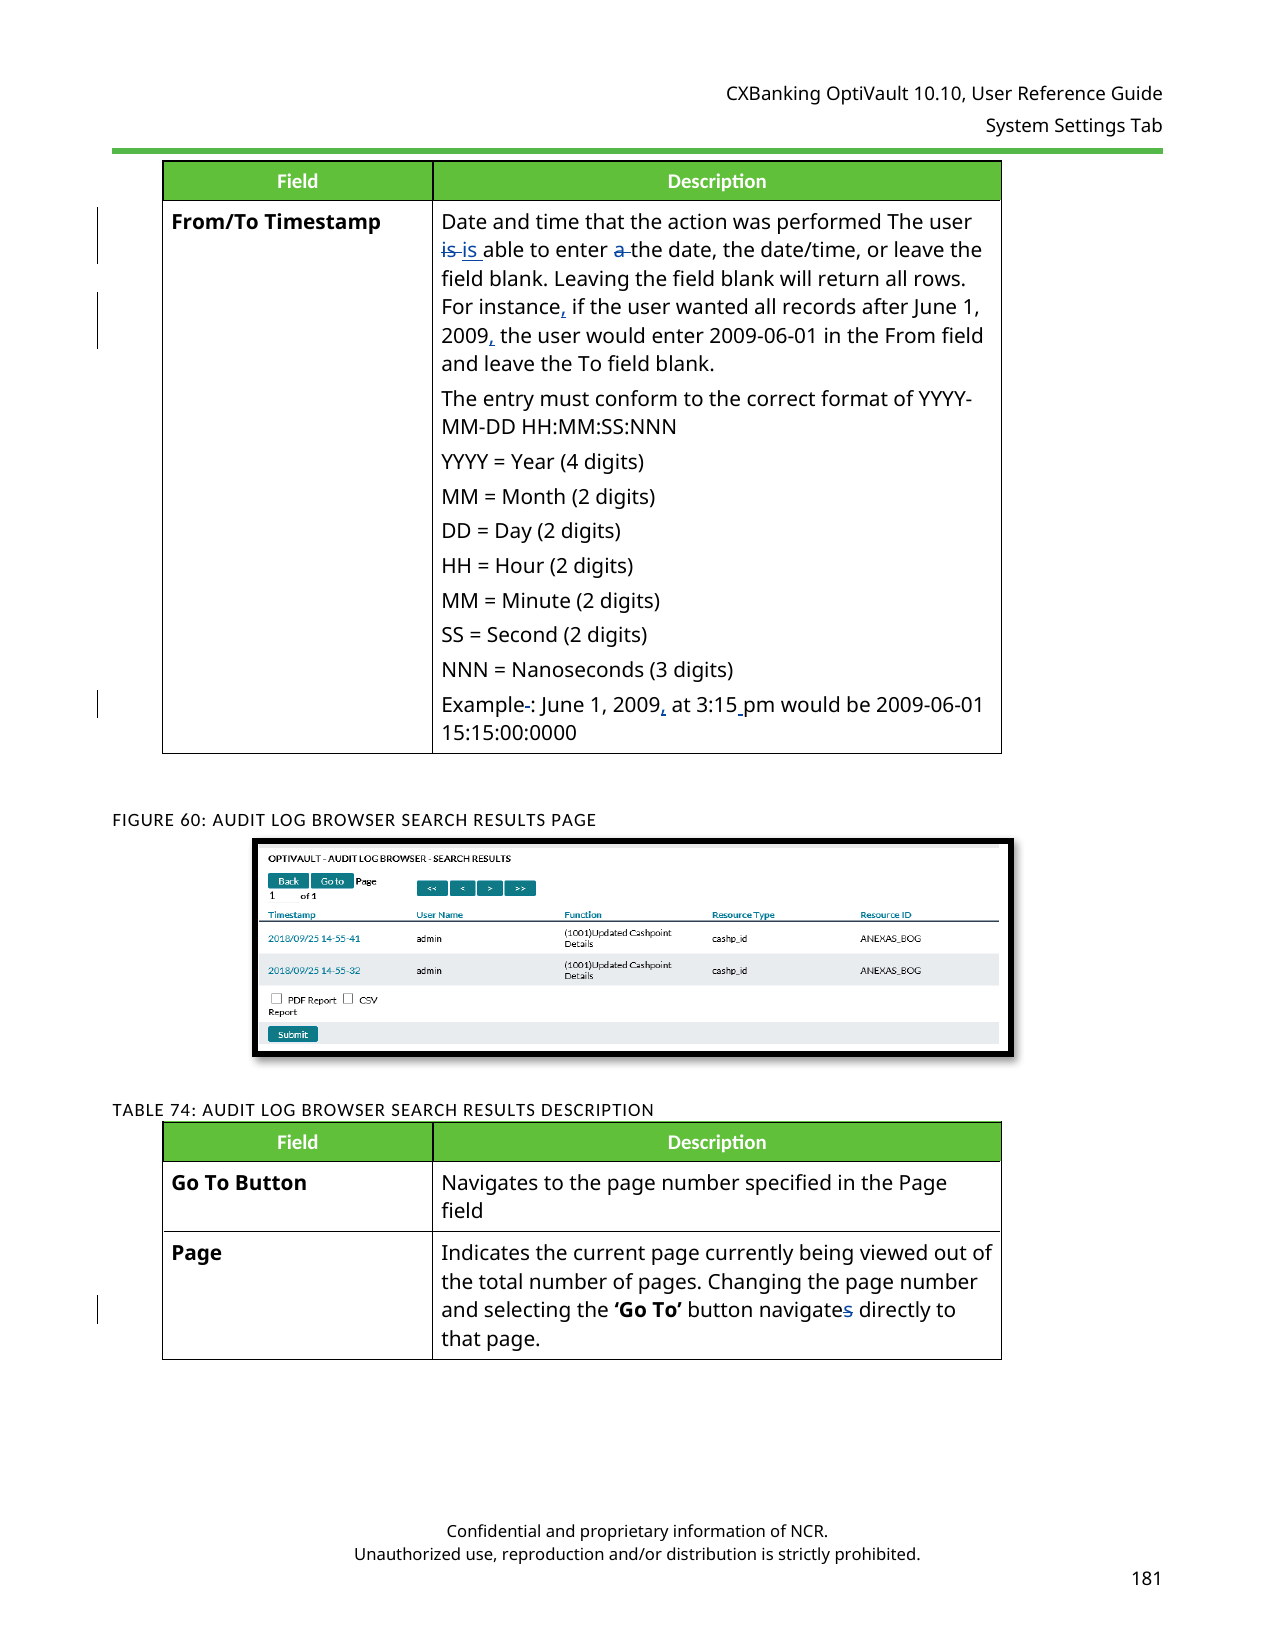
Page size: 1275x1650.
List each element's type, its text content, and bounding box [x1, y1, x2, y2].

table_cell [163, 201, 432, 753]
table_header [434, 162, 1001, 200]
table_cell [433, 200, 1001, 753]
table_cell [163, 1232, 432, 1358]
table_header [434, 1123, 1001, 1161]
picture [258, 844, 1008, 1051]
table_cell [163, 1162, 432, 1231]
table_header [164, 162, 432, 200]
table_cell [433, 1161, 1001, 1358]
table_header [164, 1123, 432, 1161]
